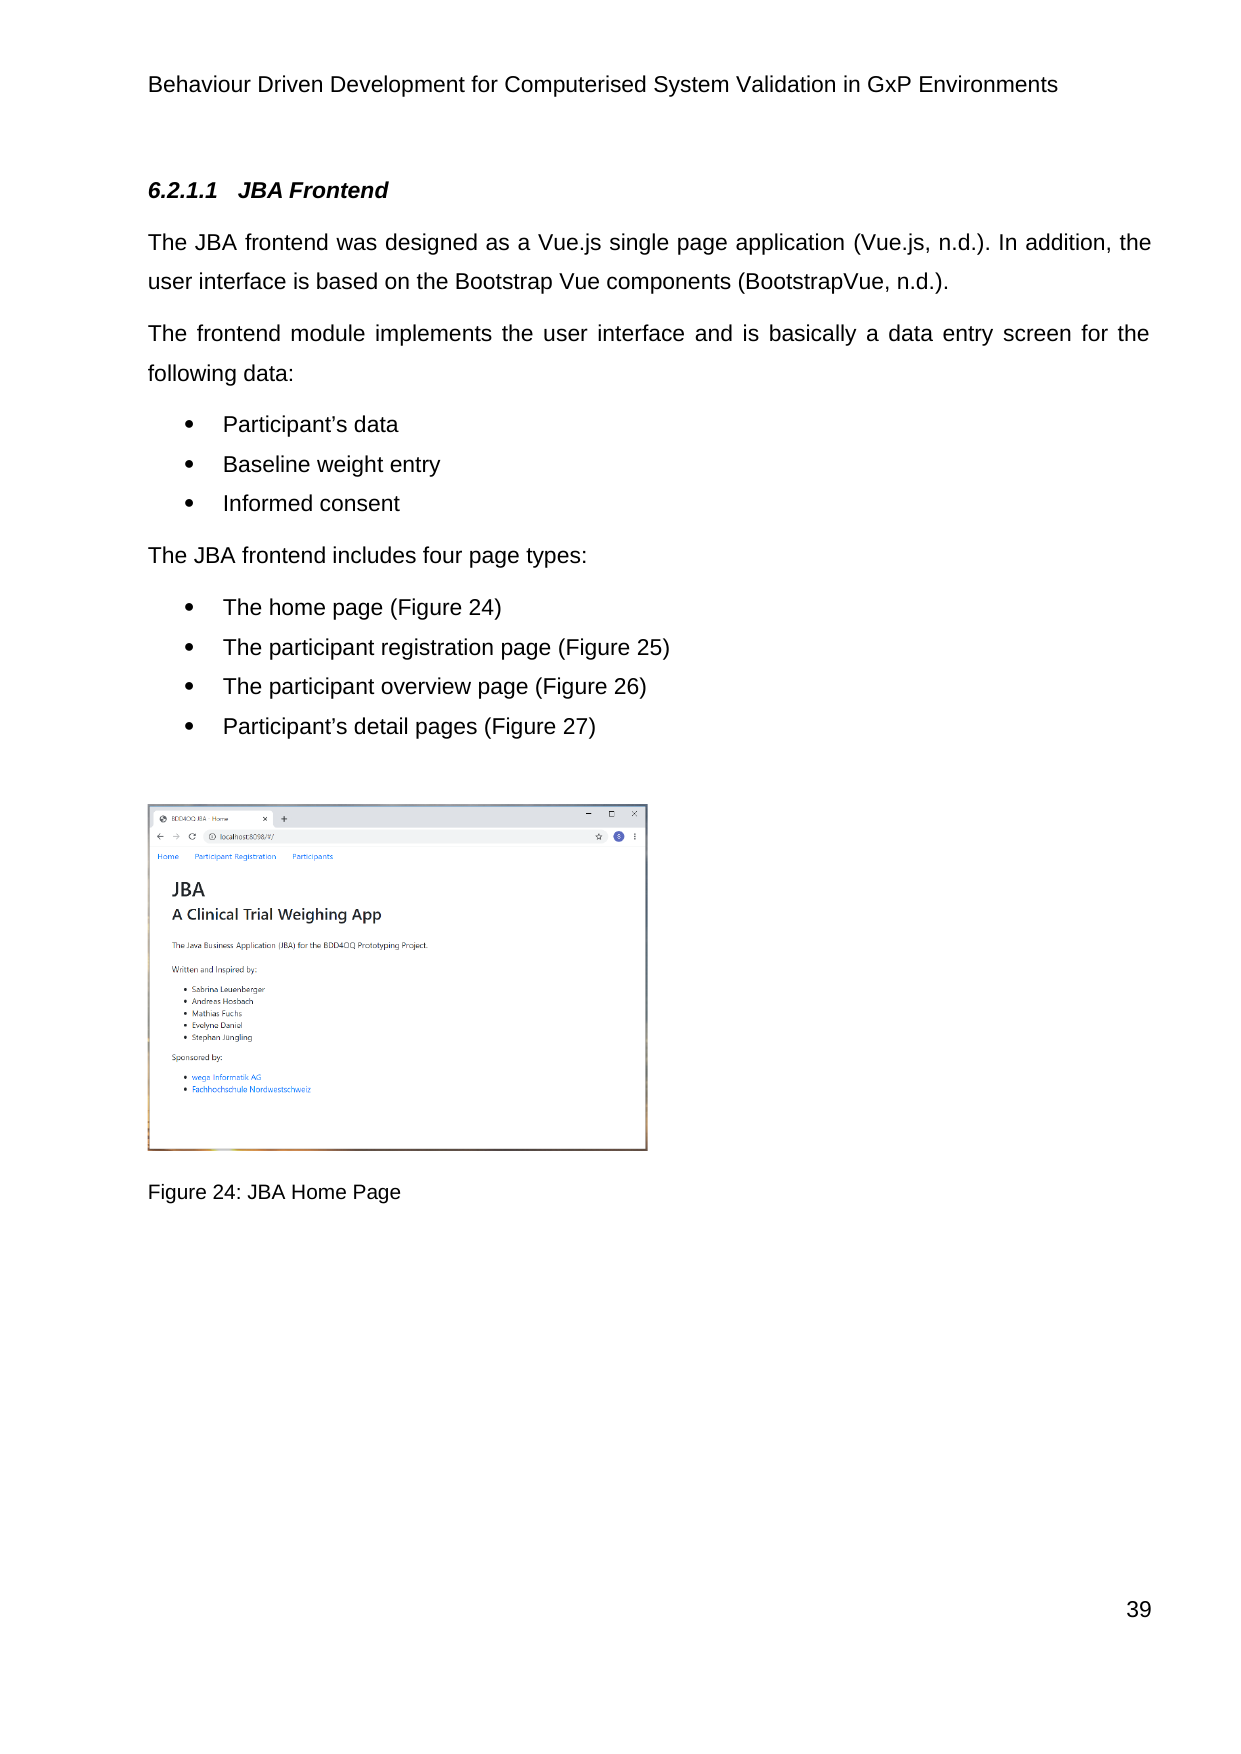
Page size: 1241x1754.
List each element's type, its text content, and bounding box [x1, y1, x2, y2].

text The frontend module implements the user interface and is basically a data entry screen for the following data: [148, 320, 1152, 386]
list Baseline weight entry [185, 451, 1152, 477]
list The participant registration page (Figure 25) [185, 634, 1152, 660]
list Informed consent [185, 490, 1152, 517]
list The home page (Figure 24) [185, 594, 1152, 621]
text The JBA frontend includes four page types: [148, 542, 1152, 569]
list Participant’s data [185, 411, 1152, 438]
subtitle JBA Frontend [148, 177, 1152, 203]
list The participant overview page (Figure 26) [185, 673, 1152, 700]
text The JBA frontend was designed as a Vue.js single page application (Vue.js, n.d.). In addition, the user interface is based on the Bootstrap Vue components (BootstrapVue, n.d.). [148, 228, 1152, 294]
list Participant’s detail pages (Figure 27) [185, 713, 1152, 739]
picture [147, 804, 648, 1151]
text Figure 24: JBA Home Page [148, 1176, 1152, 1205]
